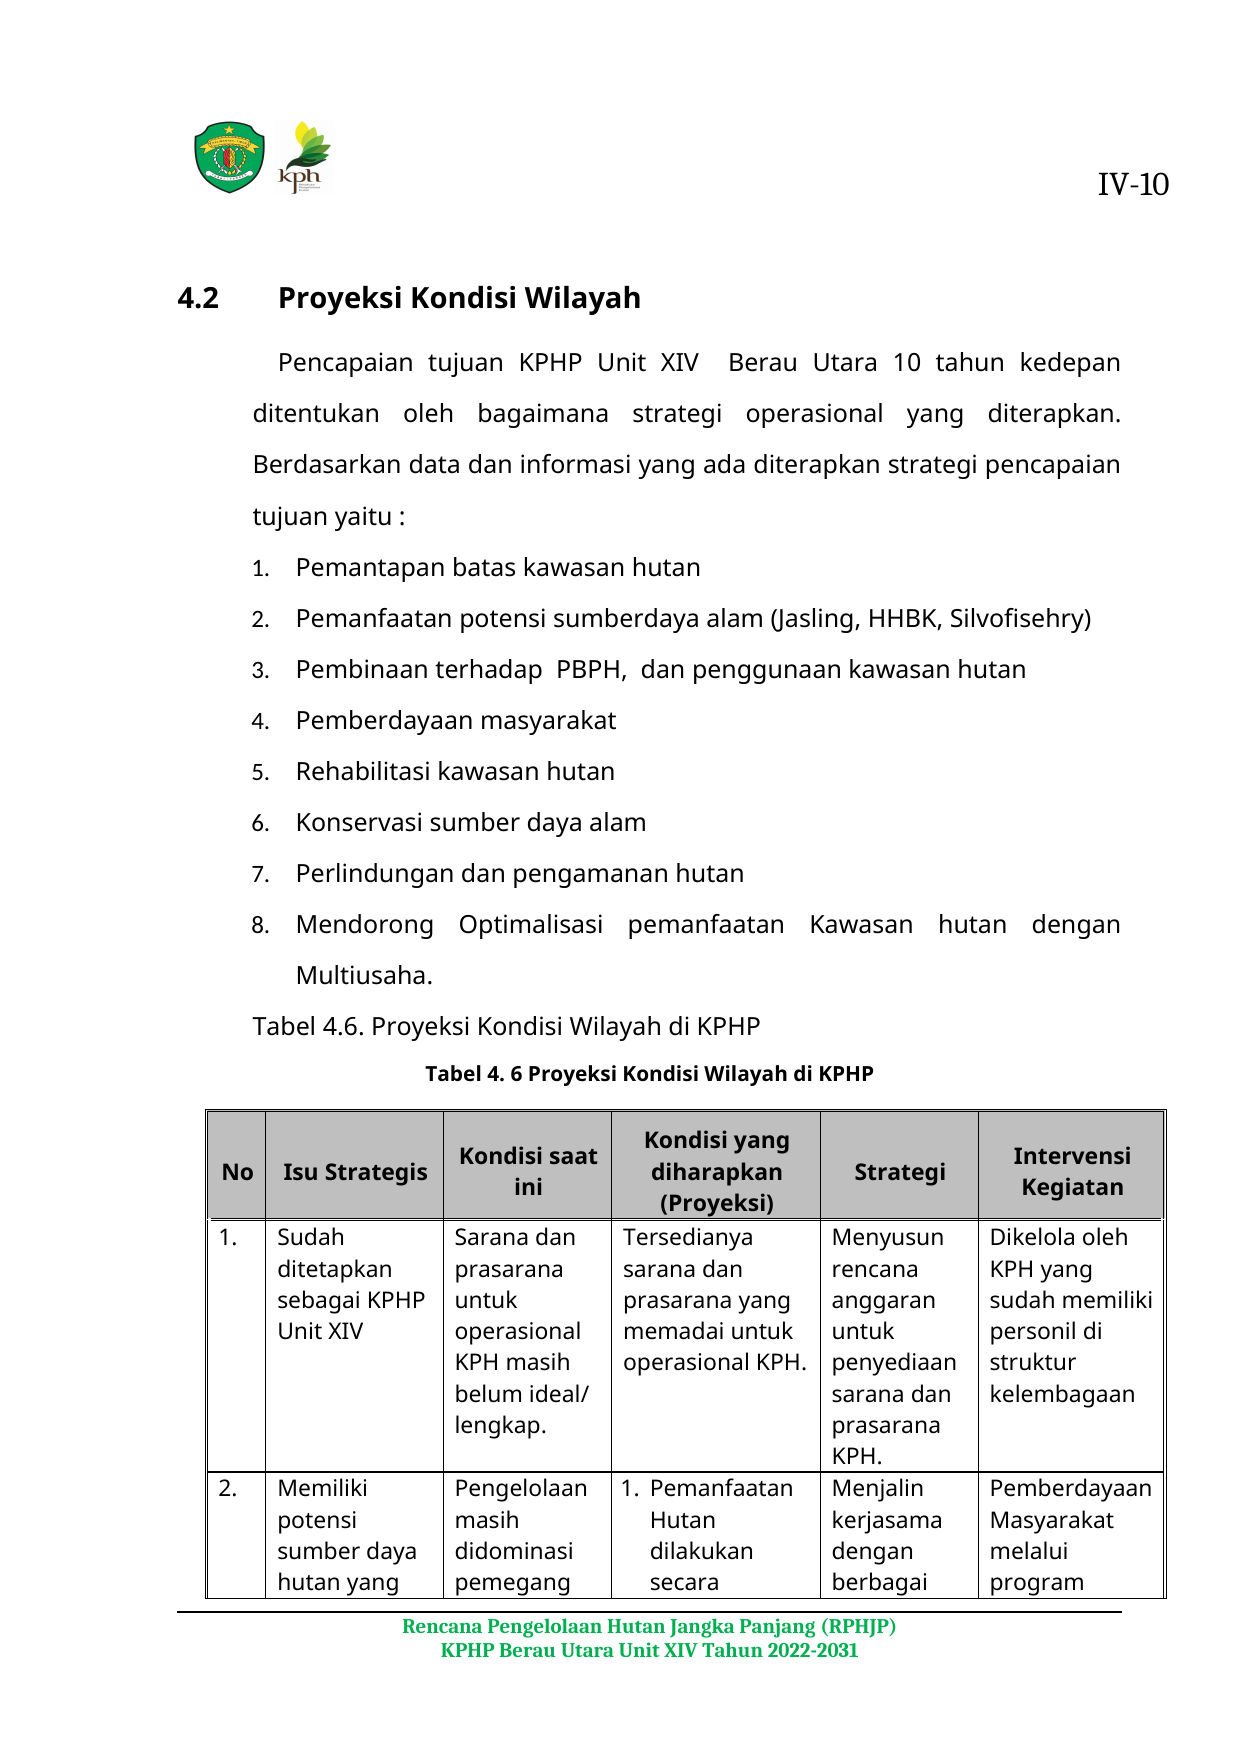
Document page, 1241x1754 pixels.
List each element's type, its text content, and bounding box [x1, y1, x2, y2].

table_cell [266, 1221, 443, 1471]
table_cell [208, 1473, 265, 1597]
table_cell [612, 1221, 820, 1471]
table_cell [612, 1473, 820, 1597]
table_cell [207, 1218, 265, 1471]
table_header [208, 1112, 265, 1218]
text Tabel 4.6. Proyeksi Kondisi Wilayah di KPHP [252, 1008, 1124, 1043]
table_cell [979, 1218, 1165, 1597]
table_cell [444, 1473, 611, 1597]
list Rehabilitasi kawasan hutan [251, 753, 1122, 787]
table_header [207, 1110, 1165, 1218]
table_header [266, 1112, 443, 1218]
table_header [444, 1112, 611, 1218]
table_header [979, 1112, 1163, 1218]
list Perlindungan dan pengamanan hutan [251, 855, 1122, 889]
list Pemanfaatan potensi sumberdaya alam (Jasling, HHBK, Silvofisehry) [251, 600, 1122, 634]
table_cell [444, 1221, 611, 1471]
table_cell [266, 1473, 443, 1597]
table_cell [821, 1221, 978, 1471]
picture [274, 120, 334, 195]
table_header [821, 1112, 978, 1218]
picture [191, 120, 267, 196]
list Pemantapan batas kawasan hutan [251, 549, 1122, 583]
list Pemberdayaan masyarakat [251, 702, 1122, 736]
list Mendorong Optimalisasi pemanfaatan Kawasan hutan dengan Multiusaha. [251, 906, 1122, 992]
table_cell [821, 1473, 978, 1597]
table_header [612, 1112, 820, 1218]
text Pencapaian tujuan KPHP Unit XIV Berau Utara 10 tahun kedepan ditentukan oleh bagaimana strategi operasional yang diterapkan. Berdasarkan data dan informasi yang ada diterapkan strategi pencapaian tujuan yaitu : [252, 345, 1122, 532]
text Tabel 4. 6 Proyeksi Kondisi Wilayah di KPHP [177, 1059, 1122, 1088]
list Konservasi sumber daya alam [251, 804, 1122, 838]
list Pembinaan terhadap PBPH, dan penggunaan kawasan hutan [251, 651, 1122, 685]
subtitle 4.2 Proyeksi Kondisi Wilayah [177, 277, 1122, 317]
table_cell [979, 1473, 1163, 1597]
